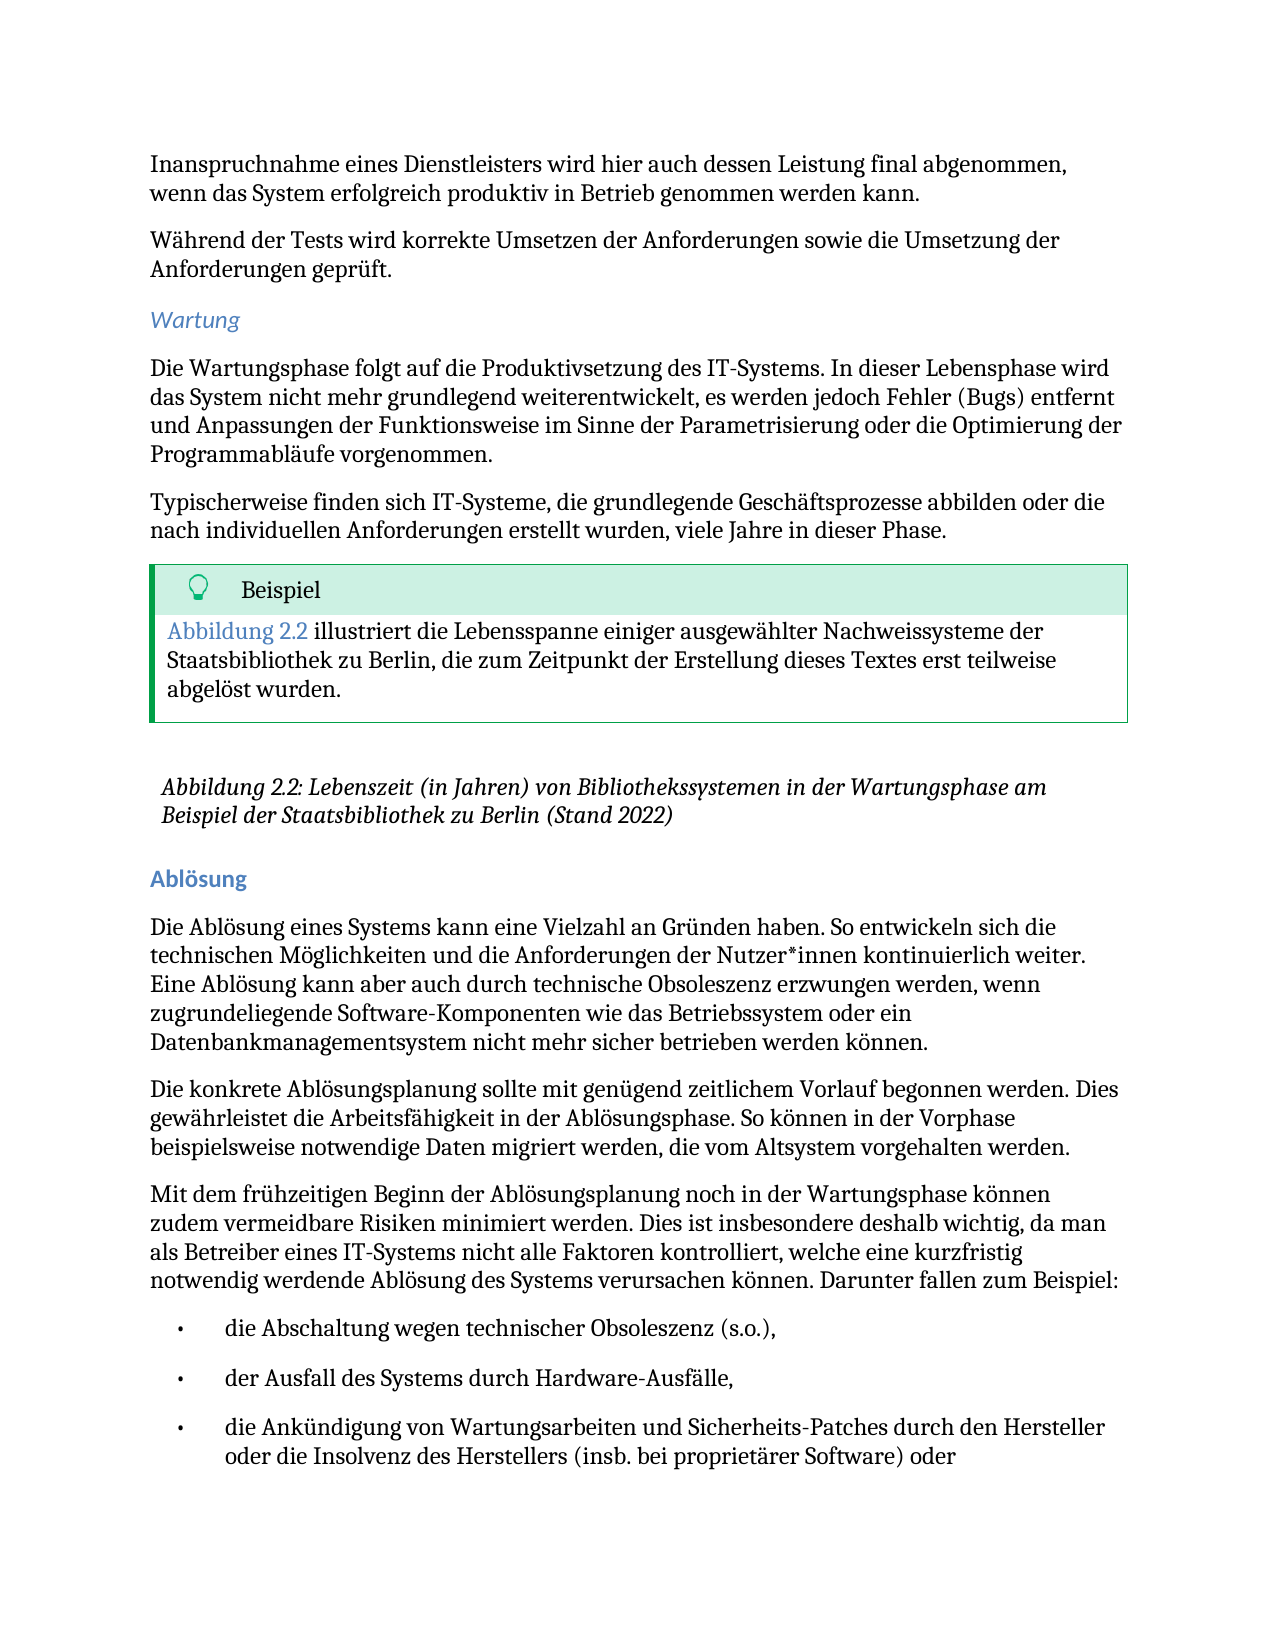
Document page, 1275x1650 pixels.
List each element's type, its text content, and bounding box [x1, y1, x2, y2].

text Mit dem frühzeitigen Beginn der Ablösungsplanung noch in der Wartungsphase können zudem vermeidbare Risiken minimiert werden. Dies ist insbesondere deshalb wichtig, da man als Betreiber eines IT-Systems nicht alle Faktoren kontrolliert, welche eine kurzfristig notwendig werdende Ablösung des Systems verursachen können. Darunter fallen zum Beispiel: [150, 1180, 1125, 1295]
list die Abschaltung wegen technischer Obsoleszenz (s.o.), [175, 1314, 1125, 1343]
text Während der Tests wird korrekte Umsetzen der Anforderungen sowie die Umsetzung der Anforderungen geprüft. [150, 226, 1125, 284]
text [150, 150, 1125, 207]
text Die konkrete Ablösungsplanung sollte mit genügend zeitlichem Vorlauf begonnen werden. Dies gewährleistet die Arbeitsfähigkeit in der Ablösungsphase. So können in der Vorphase beispielsweise notwendige Daten migriert werden, die vom Altsystem vorgehalten werden. [150, 1075, 1125, 1161]
text Die Ablösung eines Systems kann eine Vielzahl an Gründen haben. So entwickeln sich die technischen Möglichkeiten und die Anforderungen der Nutzer*innen kontinuierlich weiter. Eine Ablösung kann aber auch durch technische Obsoleszenz erzwungen werden, wenn zugrundeliegende Software-Komponenten wie das Betriebssystem oder ein Datenbankmanagementsystem nicht mehr sicher betrieben werden können. [150, 913, 1125, 1056]
list der Ausfall des Systems durch Hardware-Ausfälle, [175, 1363, 1125, 1392]
picture [186, 574, 211, 600]
text Die Wartungsphase folgt auf die Produktivsetzung des IT-Systems. In dieser Lebensphase wird das System nicht mehr grundlegend weiterentwickelt, es werden jedoch Fehler (Bugs) entfernt und Anpassungen der Funktionsweise im Sinne der Parametrisierung oder die Optimierung der Programmabläufe vorgenommen. [150, 354, 1125, 469]
subtitle Wartung [150, 304, 1125, 335]
text Typischerweise finden sich IT-Systeme, die grundlegende Geschäftsprozesse abbilden oder die nach individuellen Anforderungen erstellt wurden, viele Jahre in dieser Phase. [150, 488, 1125, 545]
subtitle Ablösung [150, 863, 1125, 894]
table_header Beispiel [155, 565, 1127, 615]
list die Ankündigung von Wartungsarbeiten und Sicherheits-Patches durch den Hersteller oder die Insolvenz des Herstellers (insb. bei proprietärer Software) oder [175, 1413, 1125, 1471]
